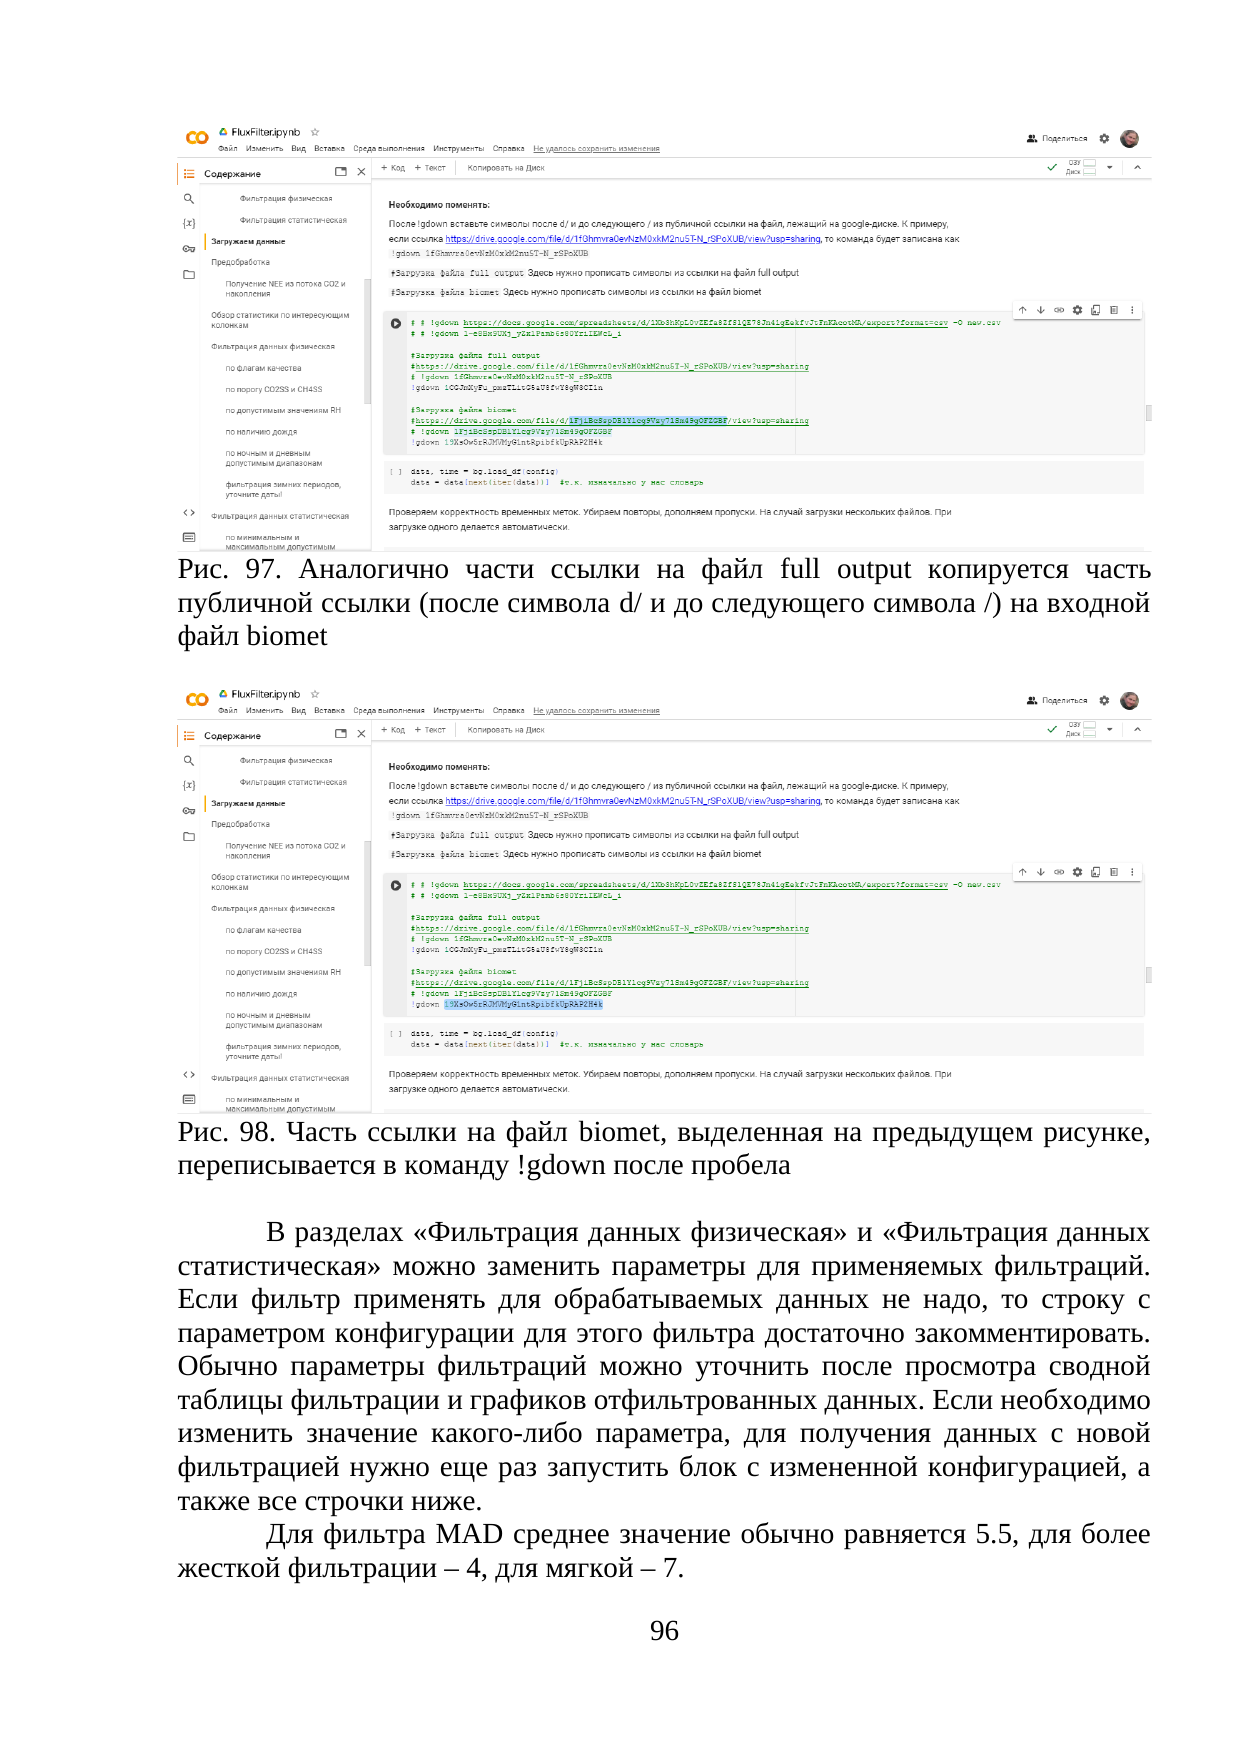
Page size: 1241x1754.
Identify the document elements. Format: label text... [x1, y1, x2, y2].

text Для фильтра MAD среднее значение обычно равняется 5.5, для более жесткой фильтрации – 4, для мягкой – 7. [177, 1516, 1152, 1583]
text Рис. 97. Аналогично части ссылки на файл full output копируется часть публичной ссылки (после символа d/ и до следующего символа /) на входной файл biomet [177, 552, 1152, 652]
picture [177, 118, 1152, 552]
picture [177, 685, 1152, 1114]
text В разделах «Фильтрация данных физическая» и «Фильтрация данных статистическая» можно заменить параметры для применяемых фильтраций. Если фильтр применять для обрабатываемых данных не надо, то строку с параметром конфигурации для этого фильтра достаточно закомментировать. Обычно параметры фильтраций можно уточнить после просмотра сводной таблицы фильтрации и графиков отфильтрованных данных. Если необходимо изменить значение какого-либо параметра, для получения данных с новой фильтрацией нужно еще раз запустить блок с измененной конфигурацией, а также все строчки ниже. [177, 1214, 1152, 1516]
text Рис. 98. Часть ссылки на файл biomet, выделенная на предыдущем рисунке, переписывается в команду !gdown после пробела [177, 1114, 1152, 1181]
